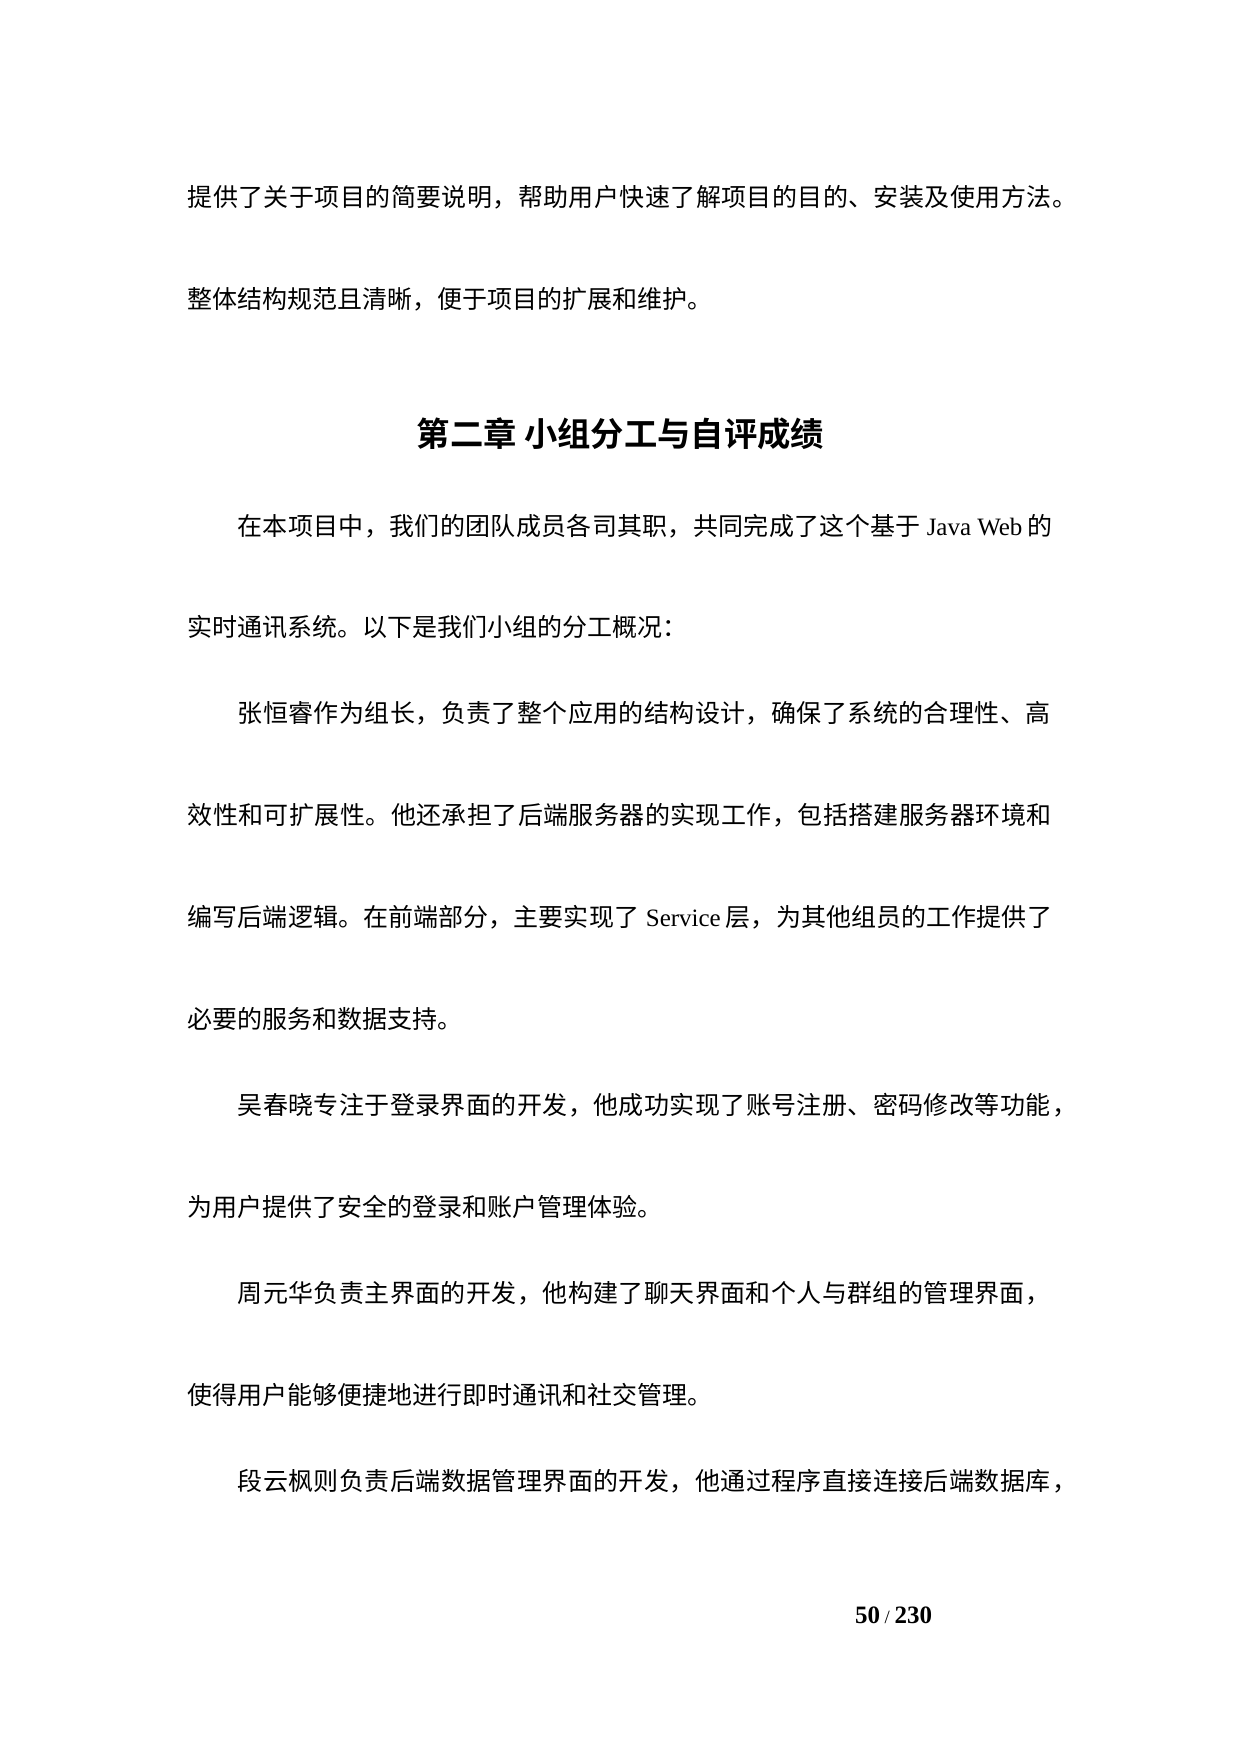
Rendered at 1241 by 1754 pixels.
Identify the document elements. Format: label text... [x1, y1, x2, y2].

text 在本项目中，我们的团队成员各司其职，共同完成了这个基于Java Web的实时通讯系统。以下是我们小组的分工概况： [187, 490, 1053, 660]
text 吴春晓专注于登录界面的开发，他成功实现了账号注册、密码修改等功能，为用户提供了安全的登录和账户管理体验。 [187, 1070, 1053, 1239]
text 张恒睿作为组长，负责了整个应用的结构设计，确保了系统的合理性、高效性和可扩展性。他还承担了后端服务器的实现工作，包括搭建服务器环境和编写后端逻辑。在前端部分，主要实现了Service层，为其他组员的工作提供了必要的服务和数据支持。 [187, 678, 1053, 1052]
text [187, 1446, 1053, 1513]
subtitle 第二章 小组分工与自评成绩 [187, 398, 1053, 466]
text 周元华负责主界面的开发，他构建了聊天界面和个人与群组的管理界面，使得用户能够便捷地进行即时通讯和社交管理。 [187, 1258, 1053, 1427]
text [187, 162, 1053, 332]
